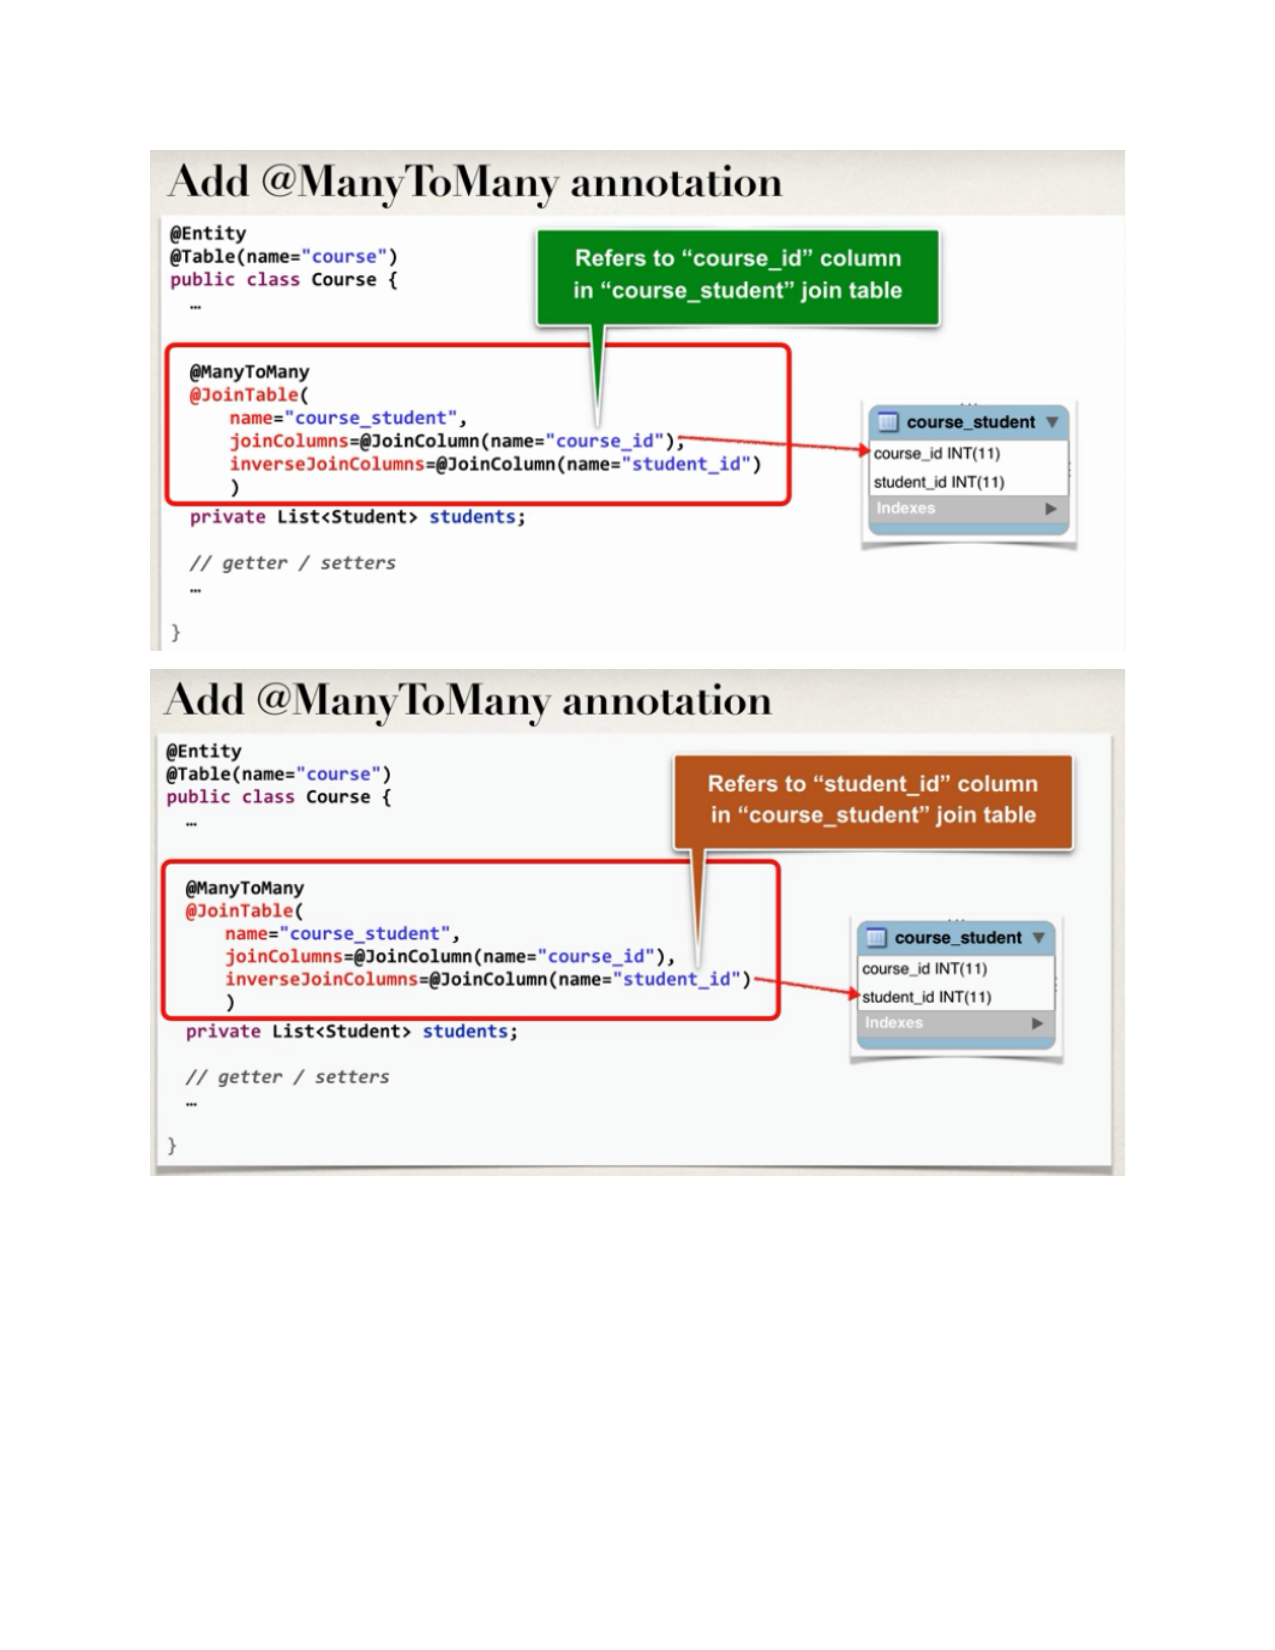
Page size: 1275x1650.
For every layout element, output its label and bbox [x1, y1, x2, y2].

picture [150, 150, 1125, 651]
picture [150, 669, 1125, 1176]
